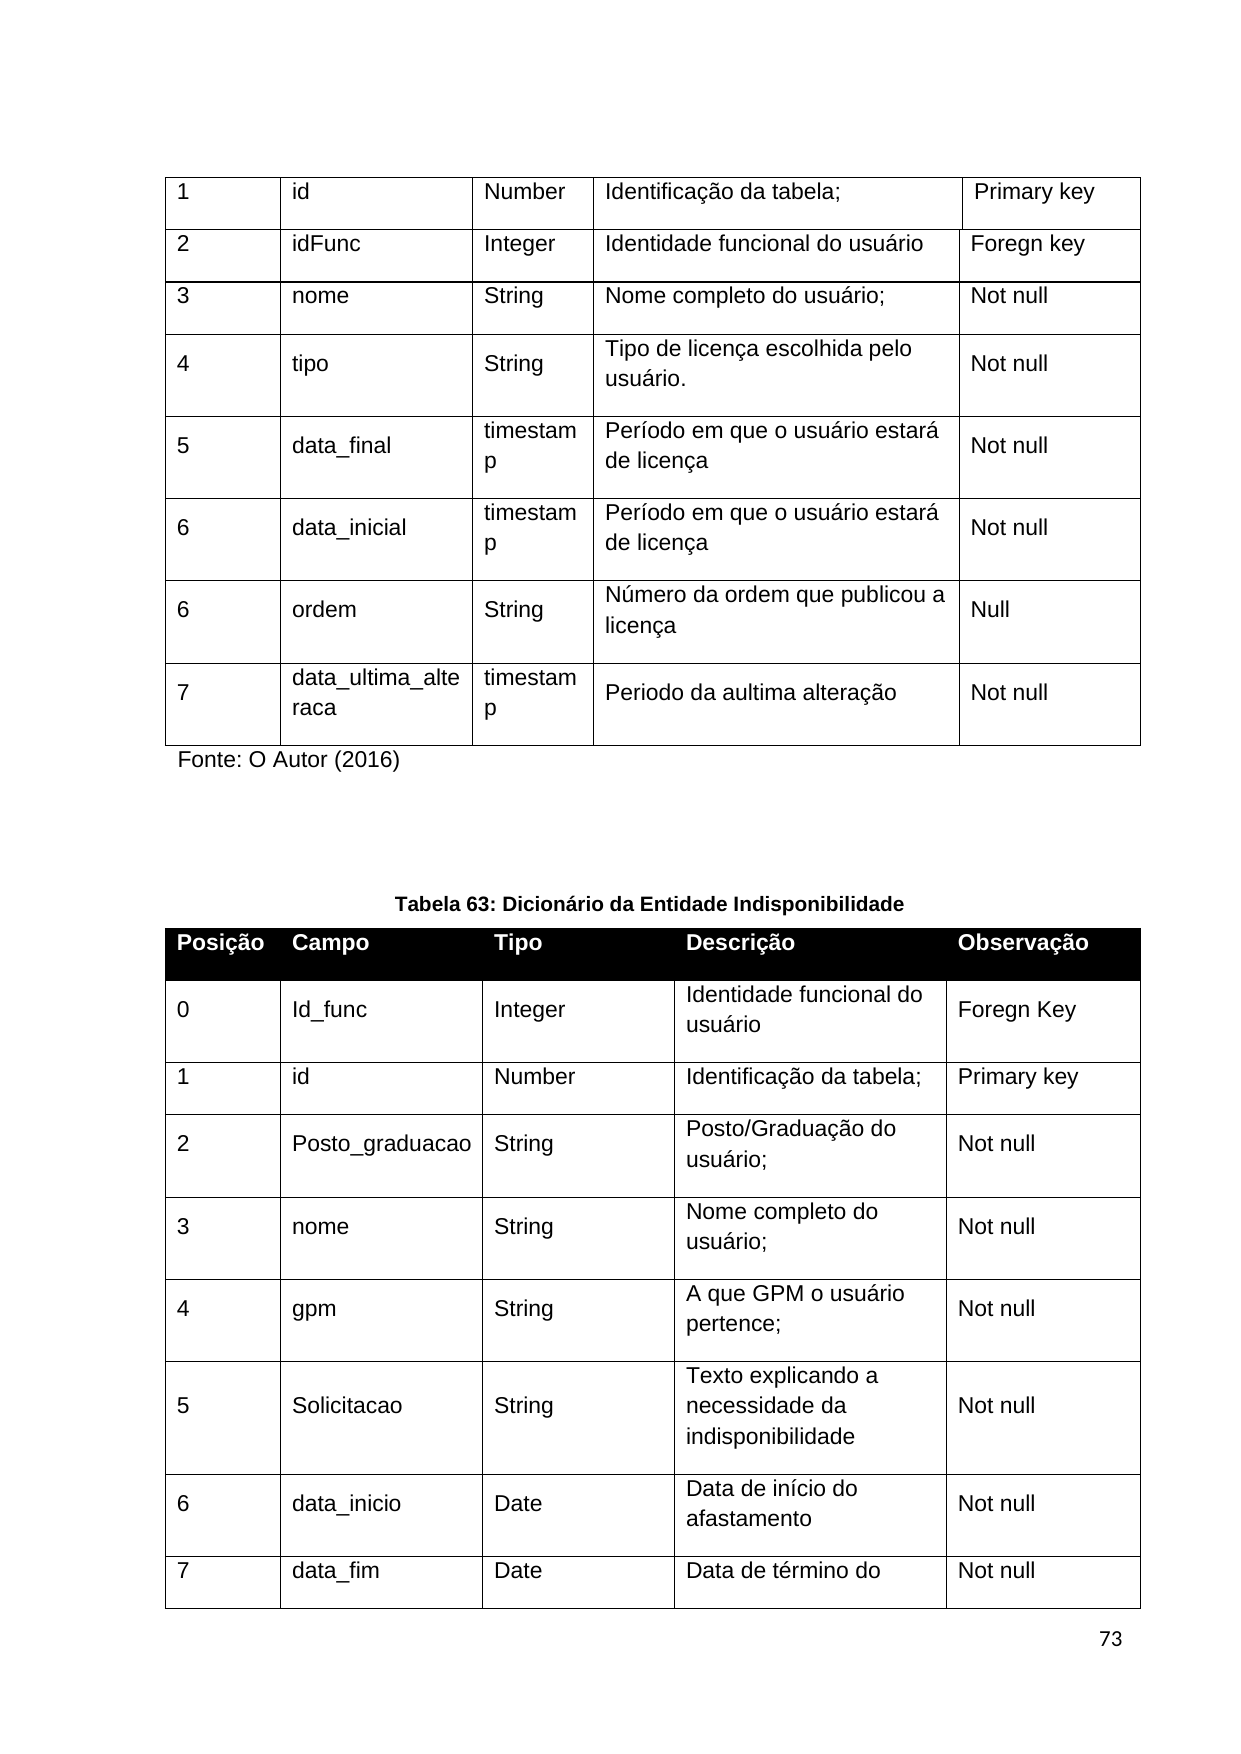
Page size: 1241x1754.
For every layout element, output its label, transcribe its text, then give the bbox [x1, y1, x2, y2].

table_cell Not null [960, 283, 1140, 333]
table_cell id [281, 178, 472, 229]
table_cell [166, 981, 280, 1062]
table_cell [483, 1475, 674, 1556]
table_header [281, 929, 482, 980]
table_cell 3 [166, 283, 280, 333]
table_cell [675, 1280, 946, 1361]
text Tabela 63: Dicionário da Entidade Indisponibilidade [177, 891, 1122, 915]
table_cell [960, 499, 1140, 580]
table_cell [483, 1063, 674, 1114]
table_cell Number [473, 178, 593, 229]
table_cell String [473, 335, 593, 416]
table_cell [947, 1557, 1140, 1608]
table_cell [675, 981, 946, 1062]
table_cell 1 [166, 178, 280, 229]
table_cell idFunc [281, 230, 472, 281]
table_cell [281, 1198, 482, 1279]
table_cell Identificação da tabela; [594, 178, 962, 229]
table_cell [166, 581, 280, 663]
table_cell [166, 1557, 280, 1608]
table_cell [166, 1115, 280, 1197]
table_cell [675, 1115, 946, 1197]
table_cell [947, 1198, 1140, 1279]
table_cell 4 [166, 335, 280, 416]
table_cell Primary key [963, 178, 1140, 229]
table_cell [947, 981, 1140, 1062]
table_cell Not null [960, 335, 1140, 416]
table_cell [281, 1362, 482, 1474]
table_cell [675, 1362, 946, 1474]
table_cell String [473, 283, 593, 333]
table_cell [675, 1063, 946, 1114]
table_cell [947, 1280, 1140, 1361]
table_cell tipo [281, 335, 472, 416]
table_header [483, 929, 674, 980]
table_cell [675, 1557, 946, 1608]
table_cell Nome completo do usuário; [594, 283, 959, 333]
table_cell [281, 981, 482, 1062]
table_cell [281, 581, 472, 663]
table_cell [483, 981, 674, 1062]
table_cell 2 [166, 230, 280, 281]
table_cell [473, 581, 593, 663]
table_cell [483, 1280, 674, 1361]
table_cell nome [281, 283, 472, 333]
table_cell Identidade funcional do usuário [594, 230, 959, 281]
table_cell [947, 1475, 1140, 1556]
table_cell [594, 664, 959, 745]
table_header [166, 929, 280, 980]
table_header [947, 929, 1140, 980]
table_cell 5 [166, 417, 280, 498]
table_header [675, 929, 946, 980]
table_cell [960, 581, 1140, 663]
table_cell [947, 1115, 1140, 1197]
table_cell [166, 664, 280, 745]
table_cell Foregn key [960, 230, 1140, 281]
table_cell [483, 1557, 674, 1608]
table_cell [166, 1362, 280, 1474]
table_cell data_final [281, 417, 472, 498]
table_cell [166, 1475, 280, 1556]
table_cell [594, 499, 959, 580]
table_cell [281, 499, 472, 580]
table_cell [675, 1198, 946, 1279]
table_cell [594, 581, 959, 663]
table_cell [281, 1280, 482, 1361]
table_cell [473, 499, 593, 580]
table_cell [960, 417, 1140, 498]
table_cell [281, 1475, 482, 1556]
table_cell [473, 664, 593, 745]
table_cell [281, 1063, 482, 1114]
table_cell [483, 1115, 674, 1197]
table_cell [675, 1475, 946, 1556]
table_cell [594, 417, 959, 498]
table_cell Integer [473, 230, 593, 281]
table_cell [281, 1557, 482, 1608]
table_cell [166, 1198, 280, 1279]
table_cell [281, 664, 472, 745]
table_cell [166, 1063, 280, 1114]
text Fonte: O Autor (2016) [177, 746, 1122, 772]
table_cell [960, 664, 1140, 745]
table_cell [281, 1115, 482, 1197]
table_cell Tipo de licença escolhida pelo usuário. [594, 335, 959, 416]
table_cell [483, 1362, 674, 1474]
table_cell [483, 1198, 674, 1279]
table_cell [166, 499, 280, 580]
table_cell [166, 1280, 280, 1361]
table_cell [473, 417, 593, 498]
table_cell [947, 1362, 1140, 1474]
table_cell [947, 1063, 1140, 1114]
